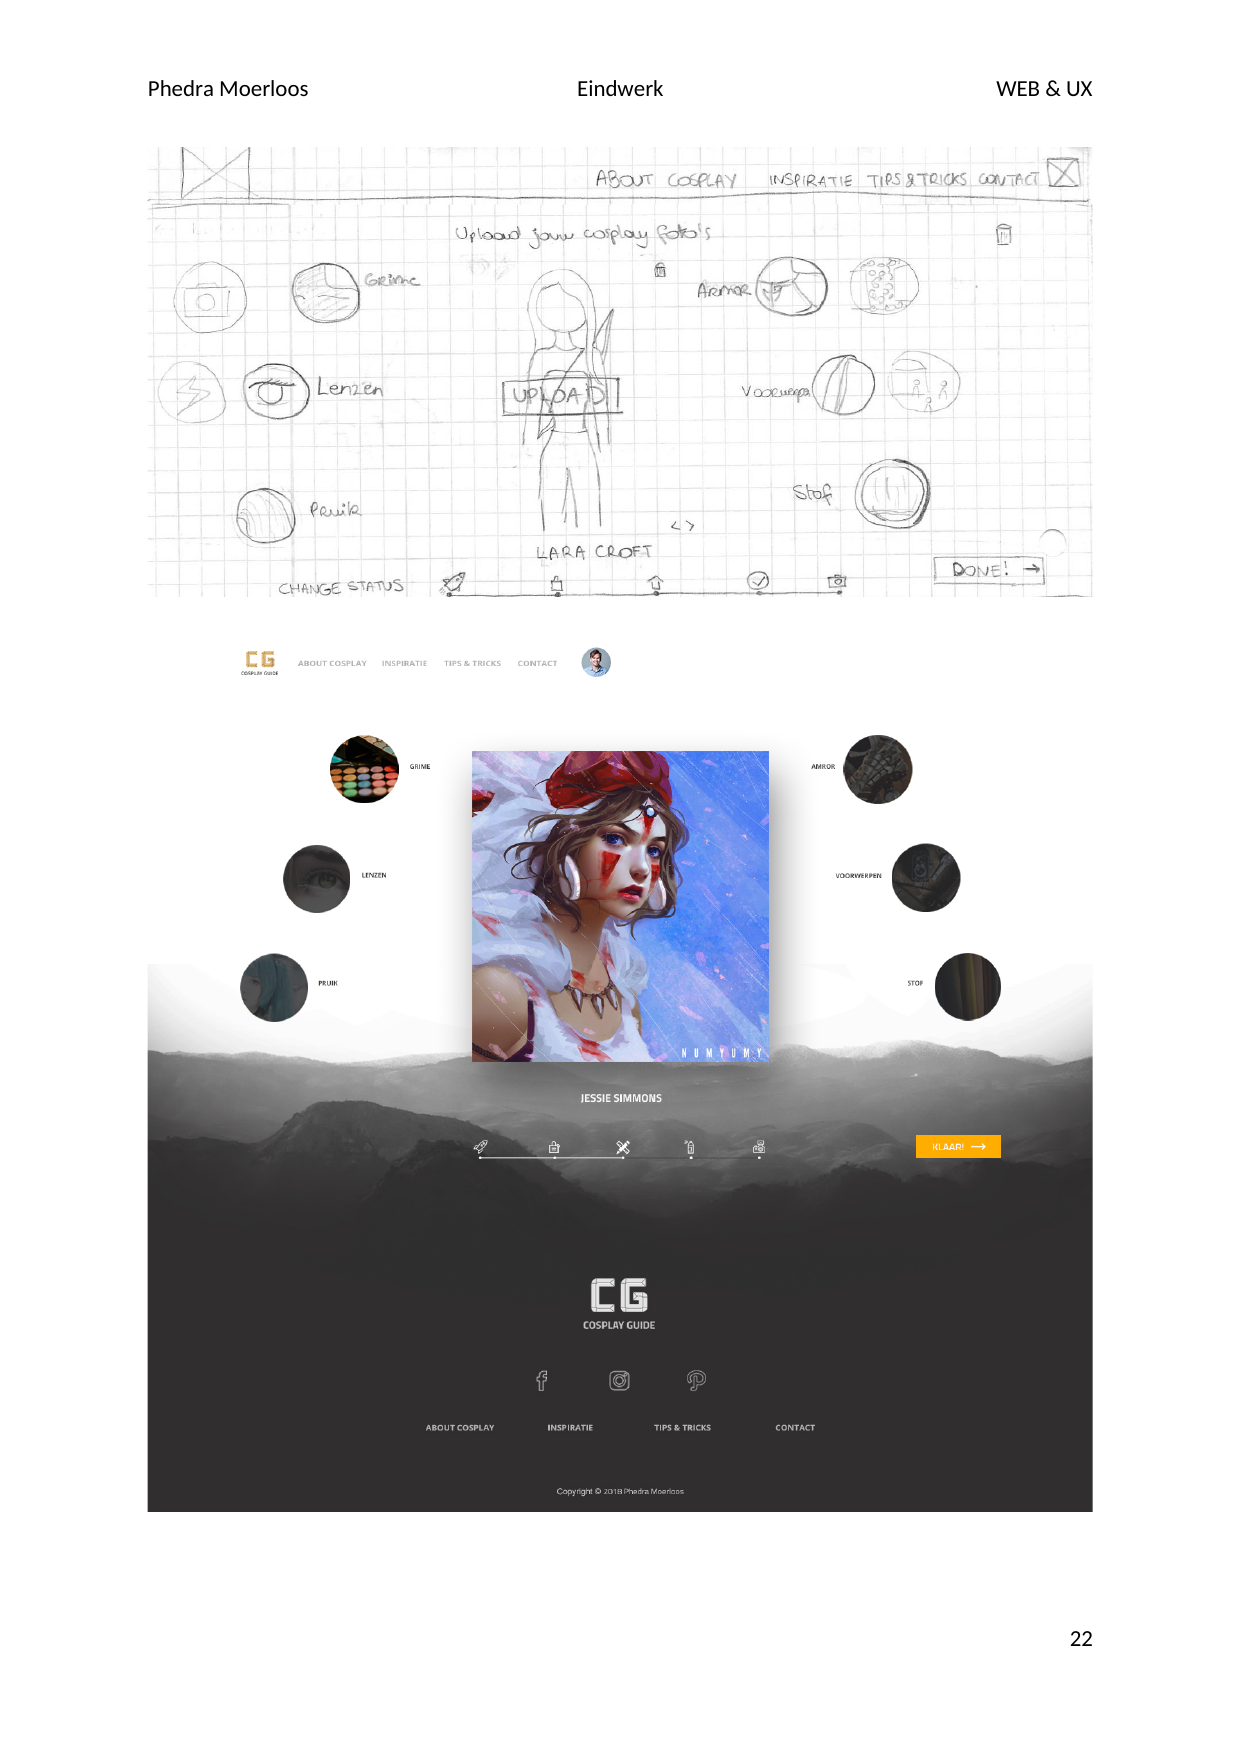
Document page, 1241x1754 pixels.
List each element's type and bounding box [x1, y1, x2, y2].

picture [147, 598, 1093, 1512]
picture [147, 147, 1093, 597]
